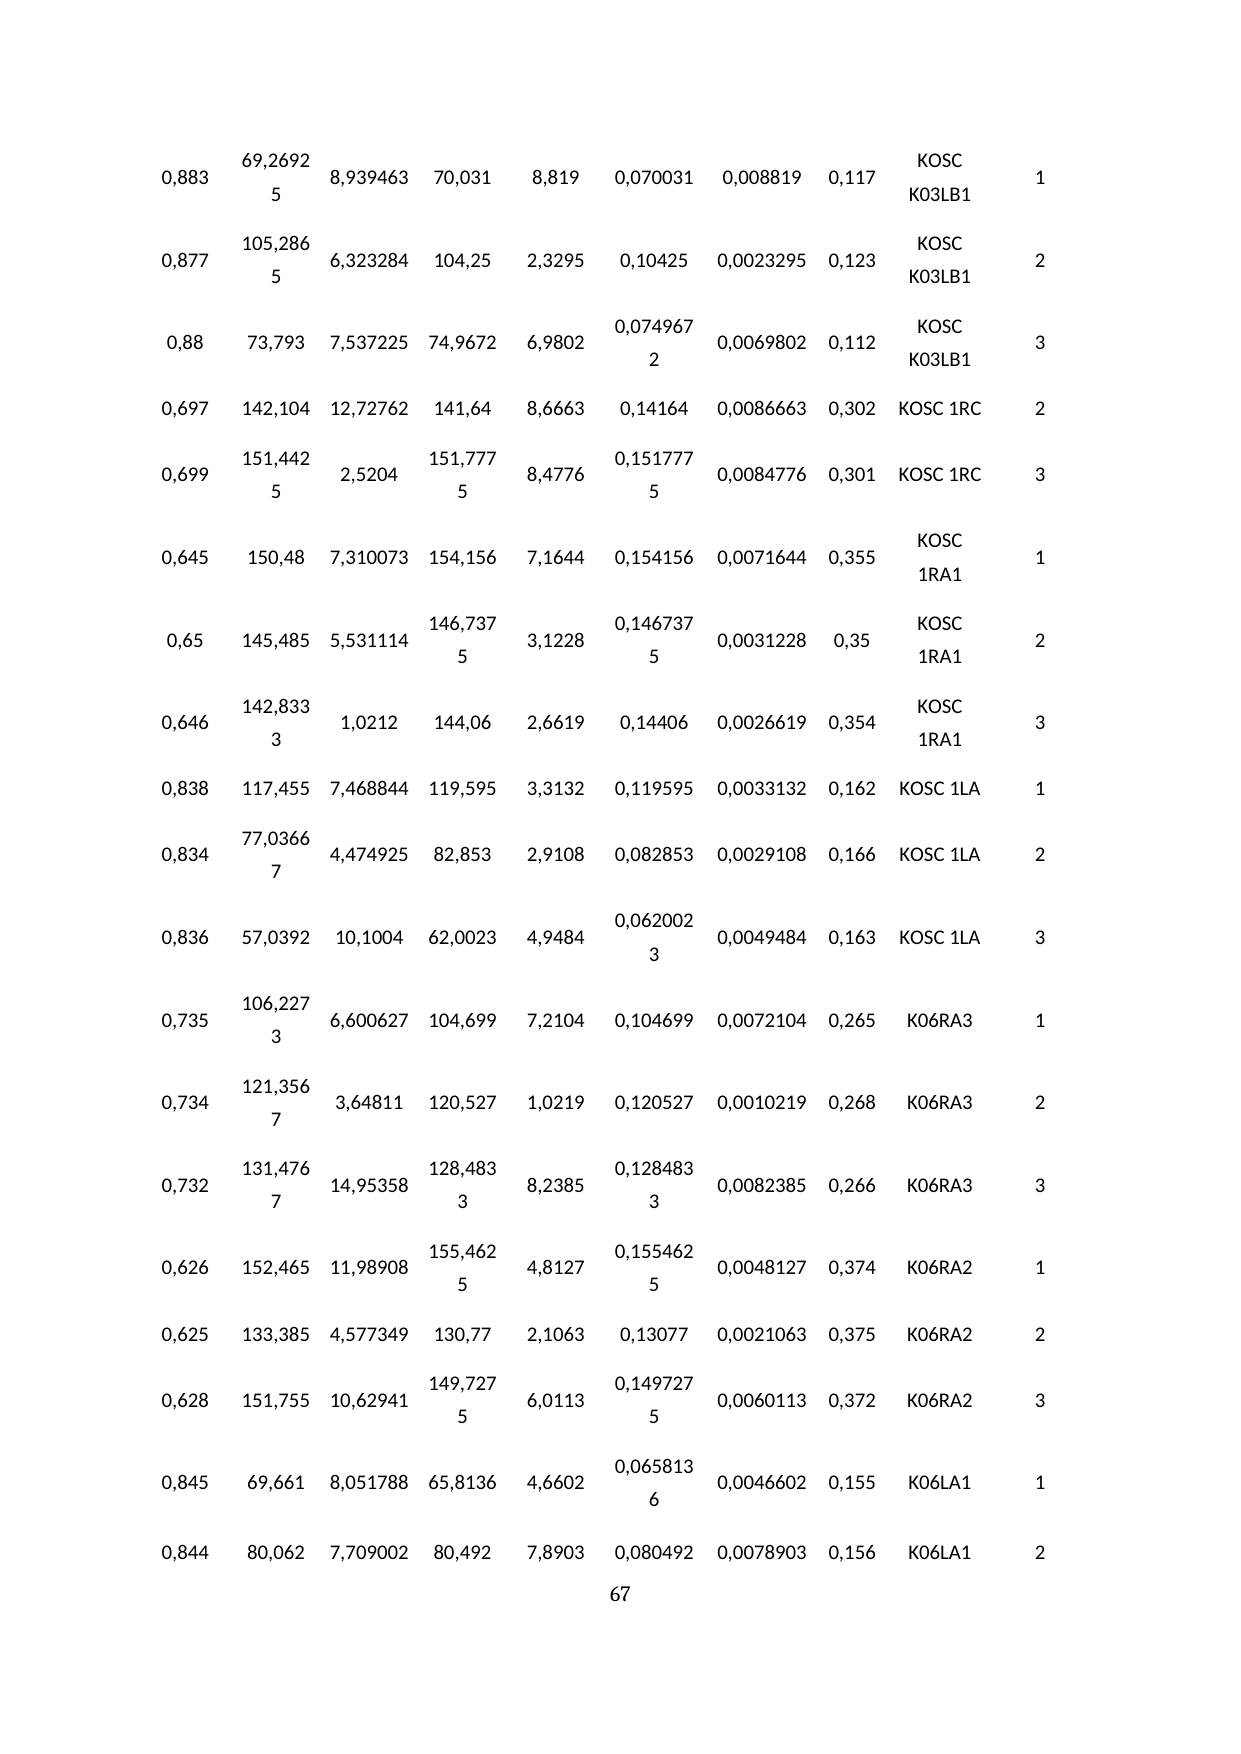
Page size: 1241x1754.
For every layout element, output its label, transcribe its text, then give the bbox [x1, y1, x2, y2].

table_cell 74,9672 [416, 313, 508, 396]
table_cell 4,9484 [509, 908, 603, 990]
table_cell 0,166 [819, 825, 885, 908]
table_cell 14,95358 [322, 1156, 416, 1238]
table_cell 0,354 [819, 693, 885, 776]
table_cell 0,845 [140, 1453, 229, 1536]
table_cell 8,051788 [322, 1453, 416, 1536]
table_cell 0,734 [140, 1073, 229, 1156]
table_cell 1 [994, 1453, 1085, 1536]
table_cell 0,0084776 [705, 445, 818, 528]
table_cell 2 [994, 1536, 1085, 1568]
table_cell 82,853 [416, 825, 508, 908]
table_cell 57,0392 [230, 908, 322, 990]
table_cell 0,355 [819, 528, 885, 610]
table_cell 0,0072104 [705, 990, 818, 1073]
table_cell 8,2385 [509, 1156, 603, 1238]
table_cell 0,374 [819, 1238, 885, 1321]
table_cell 1 [994, 776, 1085, 825]
table_cell 0,0658136 [603, 1453, 705, 1536]
table_cell 3 [994, 313, 1085, 396]
table_cell 2 [994, 1073, 1085, 1156]
table_cell 119,595 [416, 776, 508, 825]
table_cell 6,0113 [509, 1370, 603, 1453]
table_cell 0,877 [140, 230, 229, 313]
table_cell 5,531114 [322, 610, 416, 693]
table_cell 2,9108 [509, 825, 603, 908]
table_cell 0,265 [819, 990, 885, 1073]
table_cell 2,6619 [509, 693, 603, 776]
table_cell 8,819 [509, 148, 603, 230]
table_cell K06RA2 [885, 1370, 994, 1453]
table_cell 0,65 [140, 610, 229, 693]
table_cell 141,64 [416, 396, 508, 445]
table_cell 80,492 [416, 1536, 508, 1568]
table_cell 0,082853 [603, 825, 705, 908]
table_cell 0,628 [140, 1370, 229, 1453]
table_cell 145,485 [230, 610, 322, 693]
table_cell 65,8136 [416, 1453, 508, 1536]
table_cell 120,527 [416, 1073, 508, 1156]
table_cell 130,77 [416, 1321, 508, 1370]
table_cell 3,1228 [509, 610, 603, 693]
table_cell 0,163 [819, 908, 885, 990]
table_cell 0,0023295 [705, 230, 818, 313]
table_cell KOSC K03LB1 [885, 230, 994, 313]
table_cell KOSC 1RC [885, 396, 994, 445]
table_cell 0,14164 [603, 396, 705, 445]
table_cell 0,1554625 [603, 1238, 705, 1321]
table_cell 154,156 [416, 528, 508, 610]
table_cell 7,2104 [509, 990, 603, 1073]
table_cell 0,0046602 [705, 1453, 818, 1536]
table_cell 8,939463 [322, 148, 416, 230]
table_cell 0,268 [819, 1073, 885, 1156]
table_cell 80,062 [230, 1536, 322, 1568]
table_cell 7,8903 [509, 1536, 603, 1568]
table_cell 3 [994, 693, 1085, 776]
table_cell 8,6663 [509, 396, 603, 445]
table_cell 0,838 [140, 776, 229, 825]
table_cell 1 [994, 528, 1085, 610]
table_cell 0,0620023 [603, 908, 705, 990]
table_cell 0,0078903 [705, 1536, 818, 1568]
table_cell 4,8127 [509, 1238, 603, 1321]
table_cell 3,64811 [322, 1073, 416, 1156]
table_cell K06RA3 [885, 1156, 994, 1238]
table_cell 0,123 [819, 230, 885, 313]
table_cell 4,6602 [509, 1453, 603, 1536]
table_cell 0,0049484 [705, 908, 818, 990]
table_cell 11,98908 [322, 1238, 416, 1321]
table_cell 104,25 [416, 230, 508, 313]
table_cell 1,0219 [509, 1073, 603, 1156]
table_cell 142,8333 [230, 693, 322, 776]
table_cell 0,844 [140, 1536, 229, 1568]
table_cell 131,4767 [230, 1156, 322, 1238]
table_cell 117,455 [230, 776, 322, 825]
table_cell 6,9802 [509, 313, 603, 396]
table_cell 146,7375 [416, 610, 508, 693]
table_cell 0,0026619 [705, 693, 818, 776]
table_cell 2,3295 [509, 230, 603, 313]
table_cell 144,06 [416, 693, 508, 776]
table_cell 0,070031 [603, 148, 705, 230]
table_cell 2 [994, 230, 1085, 313]
table_cell K06RA2 [885, 1238, 994, 1321]
table_cell 0,697 [140, 396, 229, 445]
table_cell 73,793 [230, 313, 322, 396]
table_cell 0,0010219 [705, 1073, 818, 1156]
table_cell K06RA2 [885, 1321, 994, 1370]
table_cell KOSC K03LB1 [885, 313, 994, 396]
table_cell 0,104699 [603, 990, 705, 1073]
table_cell 128,4833 [416, 1156, 508, 1238]
table_cell 4,577349 [322, 1321, 416, 1370]
table_cell 151,4425 [230, 445, 322, 528]
table_cell K06LA1 [885, 1536, 994, 1568]
table_cell 0,883 [140, 148, 229, 230]
table_cell 3 [994, 445, 1085, 528]
table_cell 7,537225 [322, 313, 416, 396]
table_cell 2 [994, 825, 1085, 908]
table_cell 0,112 [819, 313, 885, 396]
table_cell K06RA3 [885, 990, 994, 1073]
table_cell 1 [994, 148, 1085, 230]
table_cell 104,699 [416, 990, 508, 1073]
table_cell KOSC K03LB1 [885, 148, 994, 230]
table_cell 2 [994, 1321, 1085, 1370]
table_cell 0,13077 [603, 1321, 705, 1370]
table_cell KOSC 1RA1 [885, 610, 994, 693]
table_cell 0,008819 [705, 148, 818, 230]
table_cell KOSC 1LA [885, 908, 994, 990]
table_cell 8,4776 [509, 445, 603, 528]
table_cell 2 [994, 396, 1085, 445]
table_cell 0,155 [819, 1453, 885, 1536]
table_cell 0,0048127 [705, 1238, 818, 1321]
table_cell 0,735 [140, 990, 229, 1073]
table_cell 3 [994, 1370, 1085, 1453]
table_cell 0,156 [819, 1536, 885, 1568]
table_cell 121,3567 [230, 1073, 322, 1156]
table_cell 0,88 [140, 313, 229, 396]
table_cell KOSC 1RA1 [885, 693, 994, 776]
table_cell 142,104 [230, 396, 322, 445]
table_cell 0,625 [140, 1321, 229, 1370]
table_cell 7,1644 [509, 528, 603, 610]
table_cell 0,0086663 [705, 396, 818, 445]
table_cell KOSC 1RC [885, 445, 994, 528]
table_cell 0,10425 [603, 230, 705, 313]
table_cell KOSC 1LA [885, 825, 994, 908]
table_cell 151,7775 [416, 445, 508, 528]
table_cell 106,2273 [230, 990, 322, 1073]
table_cell 0,302 [819, 396, 885, 445]
table_cell 0,117 [819, 148, 885, 230]
table_cell 0,162 [819, 776, 885, 825]
table_cell 0,0069802 [705, 313, 818, 396]
table_cell 77,03667 [230, 825, 322, 908]
table_cell 6,323284 [322, 230, 416, 313]
table_cell 0,35 [819, 610, 885, 693]
table_cell 1 [994, 990, 1085, 1073]
table_cell KOSC 1RA1 [885, 528, 994, 610]
table_cell 0,154156 [603, 528, 705, 610]
table_cell 2,5204 [322, 445, 416, 528]
table_cell 0,645 [140, 528, 229, 610]
table_cell 150,48 [230, 528, 322, 610]
table_cell 0,1284833 [603, 1156, 705, 1238]
table_cell 0,0082385 [705, 1156, 818, 1238]
table_cell 3,3132 [509, 776, 603, 825]
table_cell 0,120527 [603, 1073, 705, 1156]
table_cell 12,72762 [322, 396, 416, 445]
table_cell 0,699 [140, 445, 229, 528]
table_cell 0,1517775 [603, 445, 705, 528]
table_cell 151,755 [230, 1370, 322, 1453]
table_cell 4,474925 [322, 825, 416, 908]
table_cell 0,0071644 [705, 528, 818, 610]
table_cell 0,266 [819, 1156, 885, 1238]
table_cell 0,0029108 [705, 825, 818, 908]
table_cell 0,1467375 [603, 610, 705, 693]
table_cell 10,1004 [322, 908, 416, 990]
table_cell 0,0060113 [705, 1370, 818, 1453]
table_cell 133,385 [230, 1321, 322, 1370]
table_cell 0,301 [819, 445, 885, 528]
table_cell 0,119595 [603, 776, 705, 825]
table_cell 7,468844 [322, 776, 416, 825]
table_cell 3 [994, 1156, 1085, 1238]
table_cell 0,0033132 [705, 776, 818, 825]
table_cell 0,372 [819, 1370, 885, 1453]
table_cell 0,732 [140, 1156, 229, 1238]
table_cell 10,62941 [322, 1370, 416, 1453]
table_cell 3 [994, 908, 1085, 990]
table_cell 0,375 [819, 1321, 885, 1370]
table_cell 155,4625 [416, 1238, 508, 1321]
table_cell 2 [994, 610, 1085, 693]
table_cell 62,0023 [416, 908, 508, 990]
table_cell 1,0212 [322, 693, 416, 776]
table_cell 0,834 [140, 825, 229, 908]
table_cell 7,709002 [322, 1536, 416, 1568]
table_cell K06LA1 [885, 1453, 994, 1536]
table_cell 0,0021063 [705, 1321, 818, 1370]
table_cell 1 [994, 1238, 1085, 1321]
table_cell 0,626 [140, 1238, 229, 1321]
table_cell KOSC 1LA [885, 776, 994, 825]
table_cell 6,600627 [322, 990, 416, 1073]
table_cell 0,0031228 [705, 610, 818, 693]
table_cell 149,7275 [416, 1370, 508, 1453]
table_cell 152,465 [230, 1238, 322, 1321]
table_cell 0,0749672 [603, 313, 705, 396]
table_cell 0,1497275 [603, 1370, 705, 1453]
table_cell 2,1063 [509, 1321, 603, 1370]
table_cell 0,080492 [603, 1536, 705, 1568]
table_cell 105,2865 [230, 230, 322, 313]
table_cell K06RA3 [885, 1073, 994, 1156]
table_cell 70,031 [416, 148, 508, 230]
table_cell 7,310073 [322, 528, 416, 610]
table_cell 0,836 [140, 908, 229, 990]
table_cell 69,661 [230, 1453, 322, 1536]
table_cell 69,26925 [230, 148, 322, 230]
table_cell 0,14406 [603, 693, 705, 776]
table_cell 0,646 [140, 693, 229, 776]
